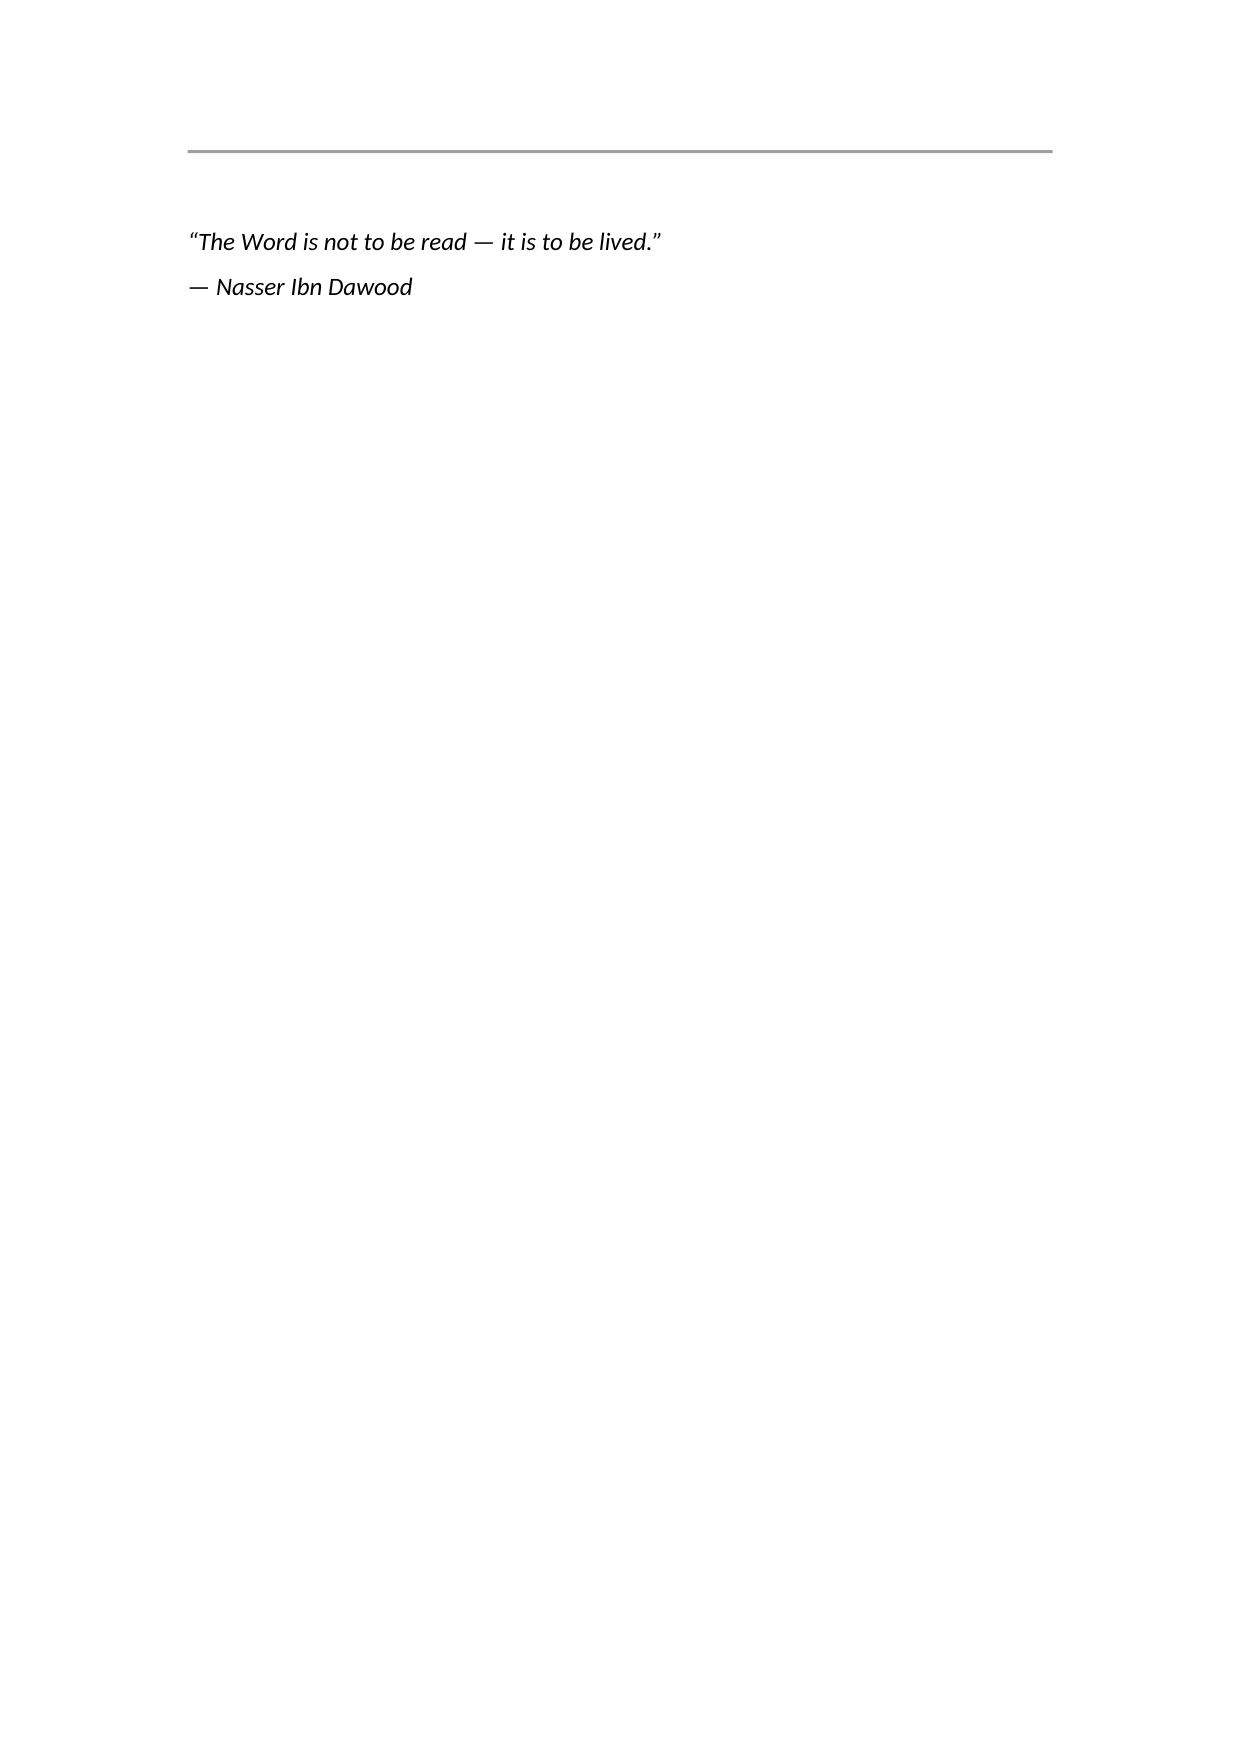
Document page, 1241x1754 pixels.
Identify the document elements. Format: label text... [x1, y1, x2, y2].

text “The Word is not to be read — it is to be lived.” — Nasser Ibn Dawood [187, 226, 1053, 302]
